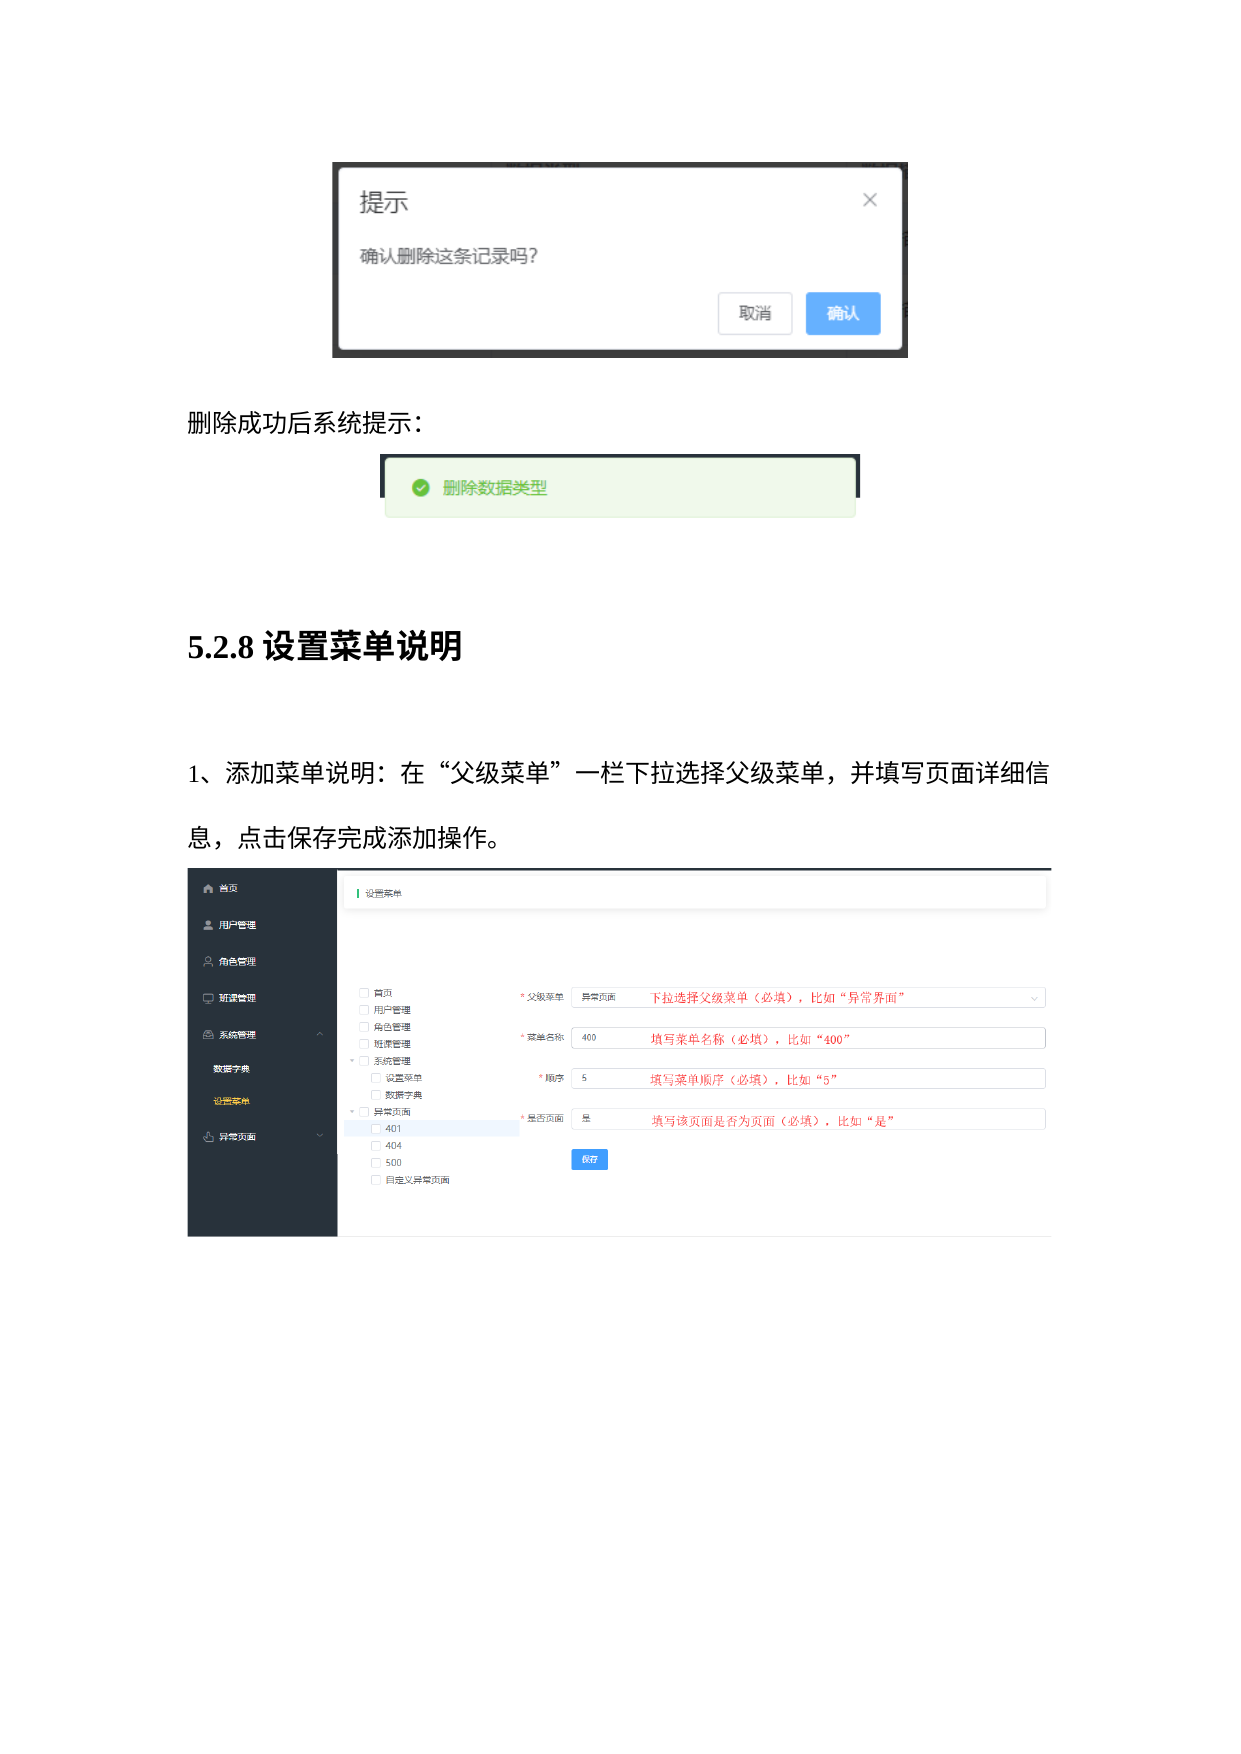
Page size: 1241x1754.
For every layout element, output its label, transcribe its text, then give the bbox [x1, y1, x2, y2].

text 删除成功后系统提示： [187, 389, 1053, 454]
text 1、添加菜单说明：在“父级菜单”一栏下拉选择父级菜单，并填写页面详细信息，点击保存完成添加操作。 [187, 739, 1053, 869]
picture [332, 162, 908, 358]
subtitle 5.2.8 设置菜单说明 [187, 612, 1053, 677]
picture [380, 454, 861, 523]
picture [187, 868, 1052, 1237]
